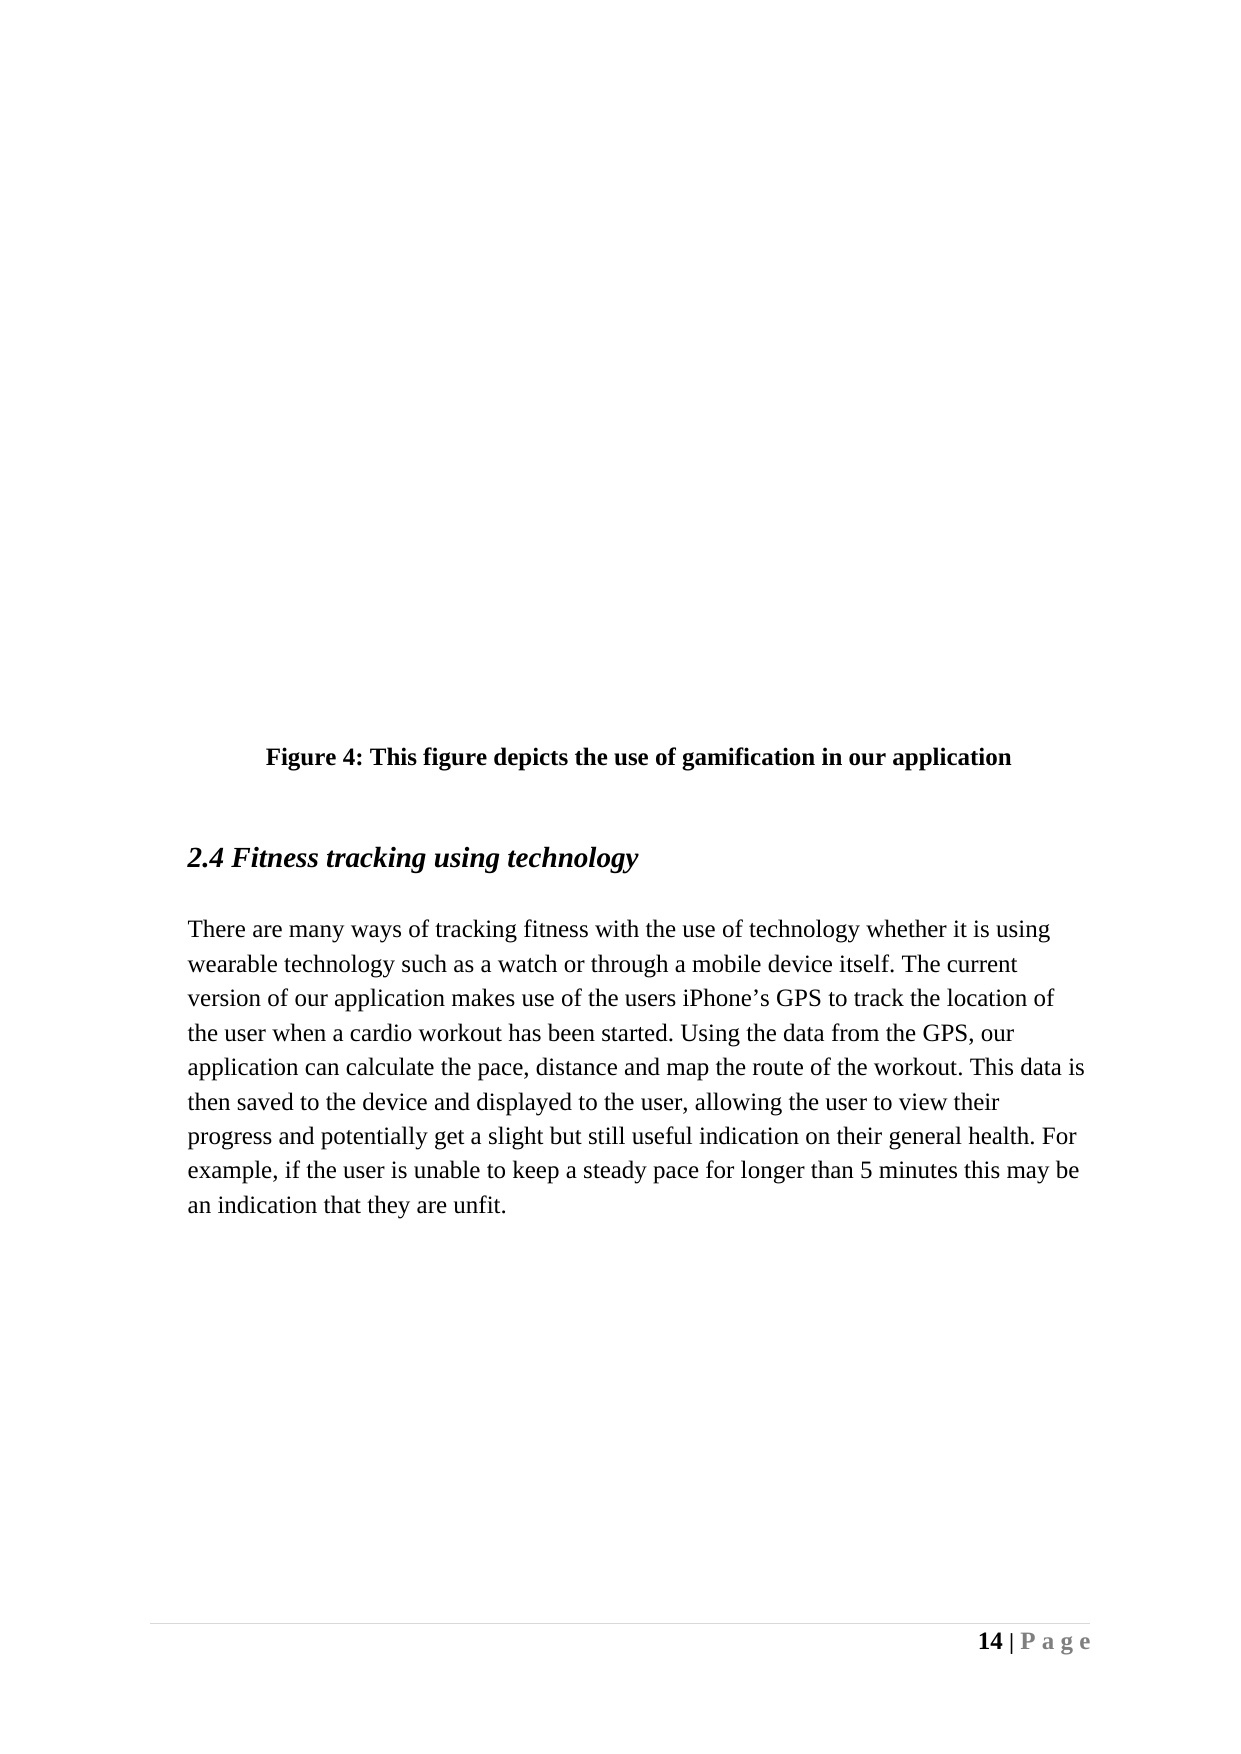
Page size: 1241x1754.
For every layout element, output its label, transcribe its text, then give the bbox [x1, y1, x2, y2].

text There are many ways of tracking fitness with the use of technology whether it is using wearable technology such as a watch or through a mobile device itself. The current version of our application makes use of the users iPhone’s GPS to track the location of the user when a cardio workout has been started. Using the data from the GPS, our application can calculate the pace, distance and map the route of the workout. This data is then saved to the device and displayed to the user, allowing the user to view their progress and potentially get a slight but still useful indication on their general health. For example, if the user is unable to keep a steady pace for longer than 5 minutes this may be an indication that they are unfit. [187, 908, 1090, 1219]
list Fitness tracking using technology [187, 839, 1090, 874]
text Figure 4: This figure depicts the use of gamification in our application [187, 736, 1090, 771]
